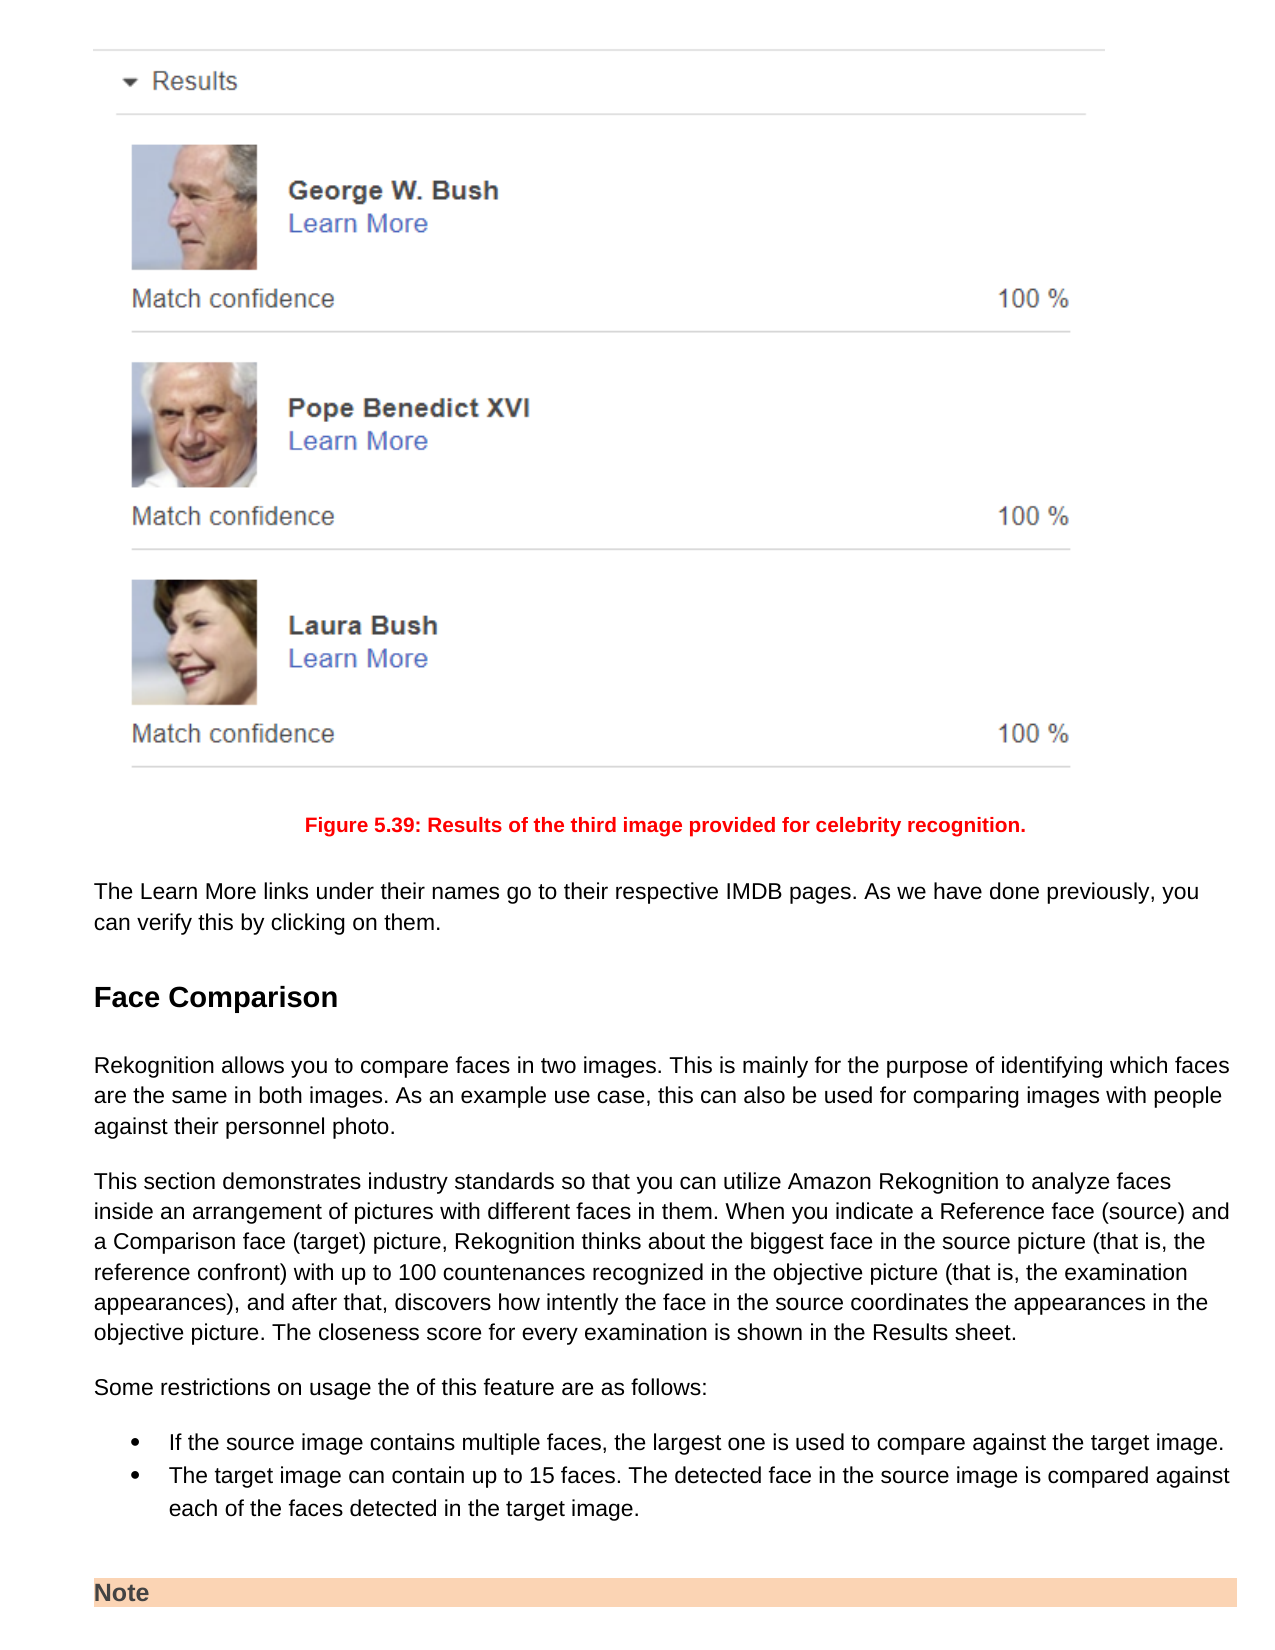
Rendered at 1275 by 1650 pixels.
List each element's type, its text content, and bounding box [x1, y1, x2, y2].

text The target image can contain up to 15 faces. The detected face in the source image is compared against each of the faces detected in the target image. [131, 1462, 1237, 1522]
text Rekognition allows you to compare faces in two images. This is mainly for the purpose of identifying which faces are the same in both images. As an example use case, this can also be used for comparing images with people against their personnel photo. [94, 1052, 1237, 1139]
picture [93, 37, 1105, 785]
subtitle Note [94, 1578, 1237, 1607]
text The Learn More links under their names go to their respective IMDB pages. As we have done previously, you can verify this by clicking on them. [94, 878, 1237, 935]
text Face Comparison [94, 980, 1237, 1014]
text Some restrictions on usage the of this feature are as follows: [94, 1374, 1237, 1401]
text If the source image contains multiple faces, the largest one is used to compare against the target image. [131, 1429, 1237, 1456]
text This section demonstrates industry standards so that you can utilize Amazon Rekognition to analyze faces inside an arrangement of pictures with different faces in them. When you indicate a Reference face (source) and a Comparison face (target) picture, Rekognition thinks about the biggest face in the source picture (that is, the reference confront) with up to 100 countenances recognized in the objective picture (that is, the examination appearances), and after that, discovers how intently the face in the source coordinates the appearances in the objective picture. The closeness score for every examination is shown in the Results sheet. [94, 1168, 1237, 1345]
text Figure 5.39: Results of the third image provided for celebrity recognition. [94, 813, 1237, 837]
